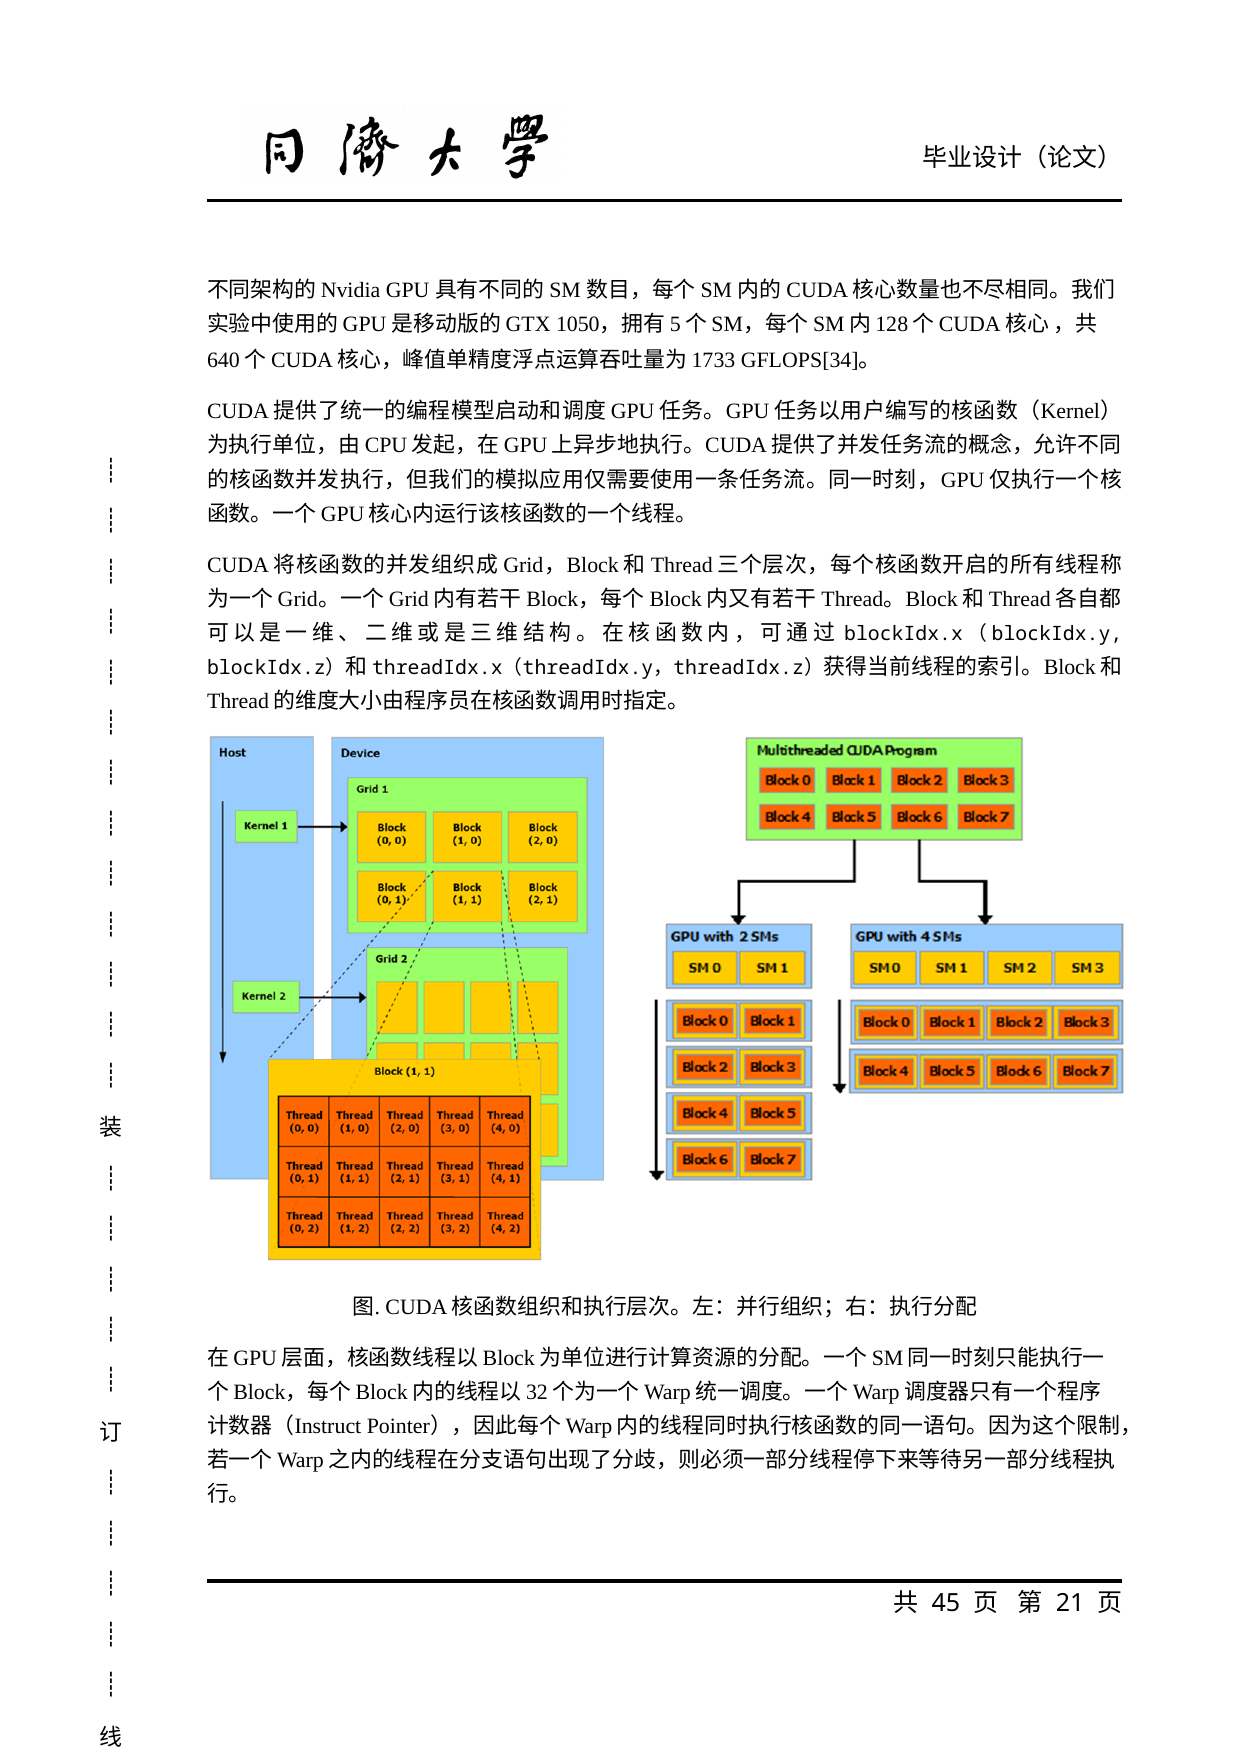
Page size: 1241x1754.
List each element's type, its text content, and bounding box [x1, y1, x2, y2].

text 图. CUDA核函数组织和执行层次。左：并行组织；右：执行分配 [207, 1289, 1122, 1321]
picture [206, 734, 1135, 1270]
text 在GPU层面，核函数线程以Block为单位进行计算资源的分配。一个SM同一时刻只能执行一个Block，每个Block内的线程以32个为一个Warp统一调度。一个Warp调度器只有一个程序计数器（Instruct Pointer），因此每个Warp内的线程同时执行核函数的同一语句。因为这个限制，若一个Warp之内的线程在分支语句出现了分歧，则必须一部分线程停下来等待另一部分线程执行。 [207, 1340, 1122, 1508]
text CUDA将核函数的并发组织成Grid，Block和Thread三个层次，每个核函数开启的所有线程称为一个Grid。一个Grid内有若干Block，每个Block内又有若干Thread。Block和Thread各自都可以是一维、二维或是三维结构。在核函数内，可通过blockIdx.x（blockIdx.y, blockIdx.z）和threadIdx.x（threadIdx.y，threadIdx.z）获得当前线程的索引。Block和Thread的维度大小由程序员在核函数调用时指定。 [207, 547, 1122, 715]
text 不同架构的Nvidia GPU 具有不同的 SM 数目，每个 SM 内的 CUDA 核心数量也不尽相同。我们实验中使用的GPU 是移动版的GTX 1050，拥有5个SM，每个SM内128个CUDA核心 ，共640个 CUDA 核心，峰值单精度浮点运算吞吐量为1733 GFLOPS[34]。 [207, 272, 1122, 374]
picture [244, 106, 566, 185]
text CUDA提供了统一的编程模型启动和调度GPU任务。GPU任务以用户编写的核函数（Kernel）为执行单位，由CPU发起，在GPU上异步地执行。CUDA提供了并发任务流的概念，允许不同的核函数并发执行，但我们的模拟应用仅需要使用一条任务流。同一时刻，GPU仅执行一个核函数。一个GPU核心内运行该核函数的一个线程。 [207, 393, 1122, 527]
